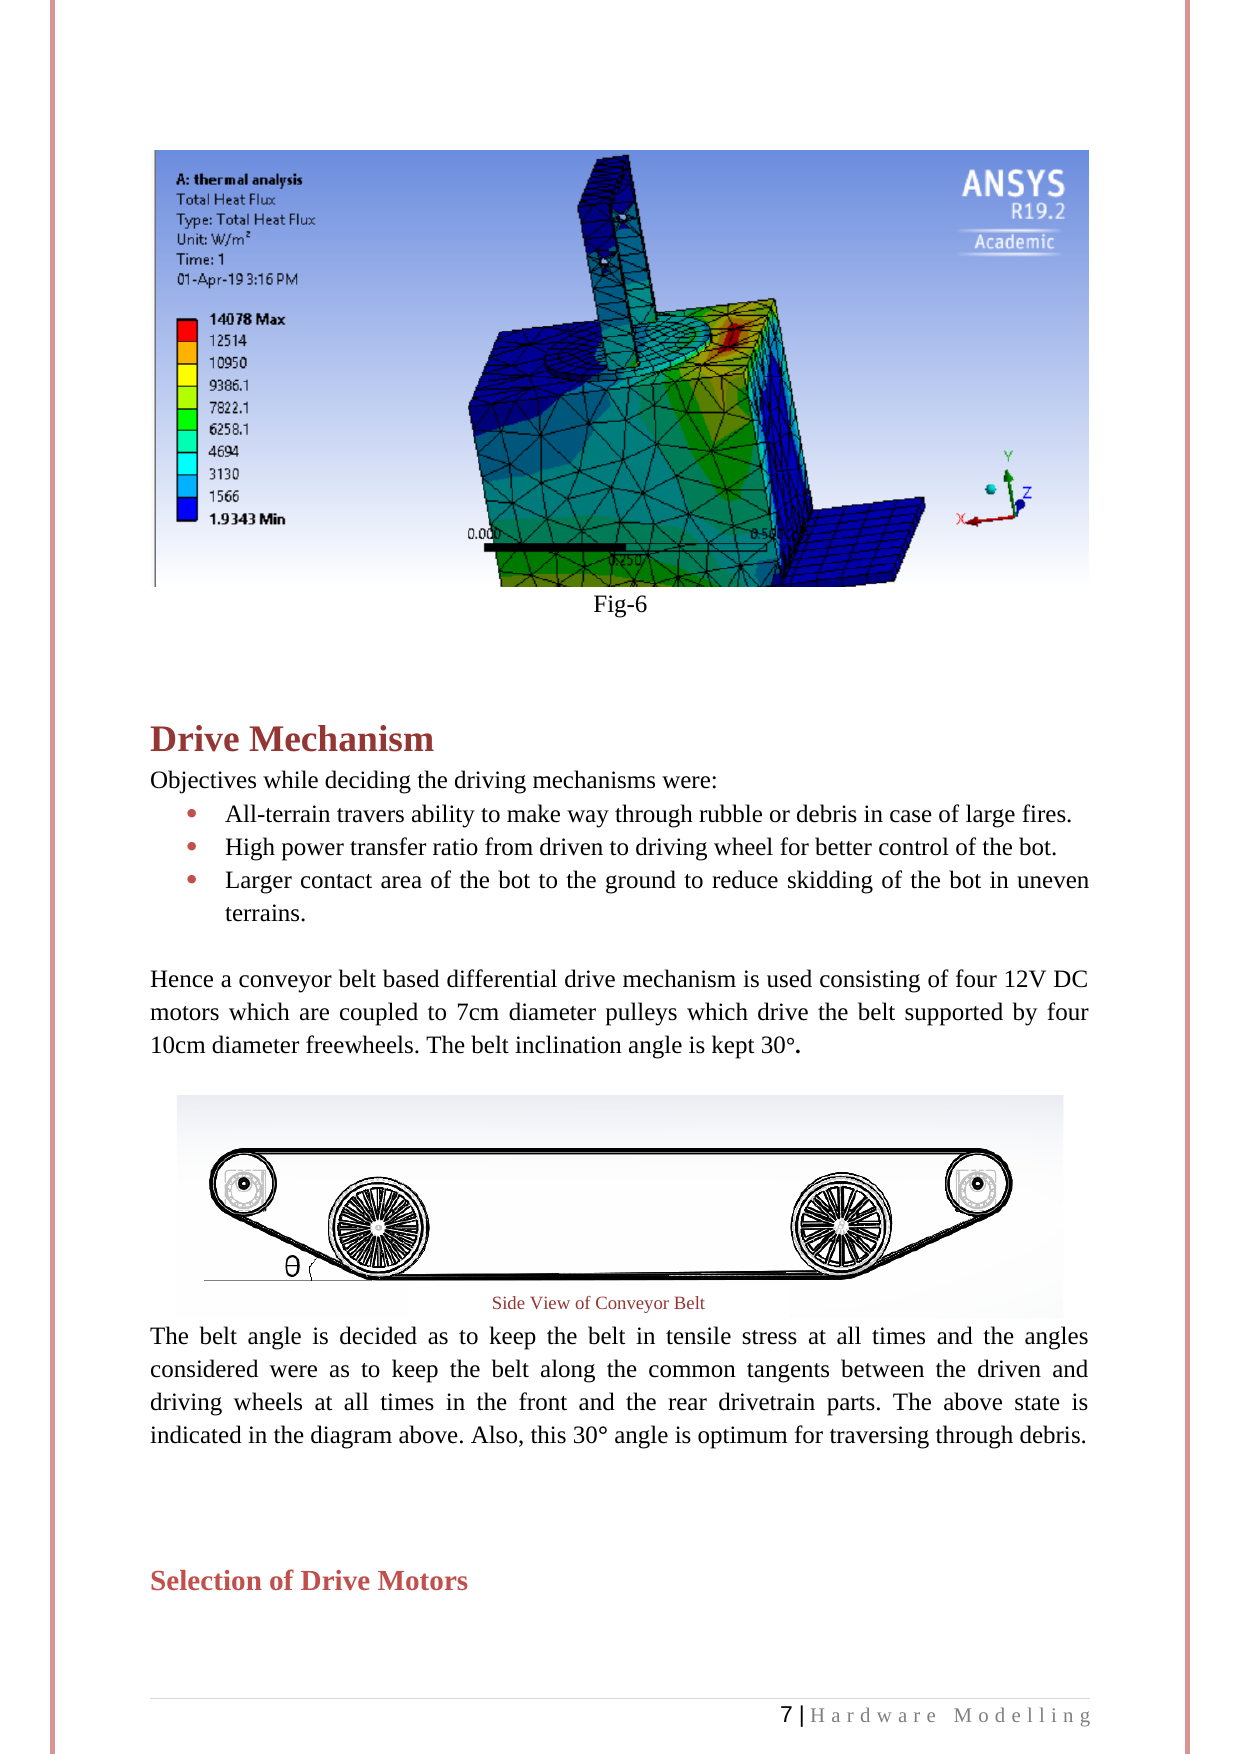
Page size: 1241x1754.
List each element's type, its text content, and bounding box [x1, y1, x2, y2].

text Objectives while deciding the driving mechanisms were: [150, 766, 1090, 794]
picture [151, 150, 1089, 587]
text Fig-6 [150, 589, 1090, 617]
list High power transfer ratio from driven to driving wheel for better control of the bot. [187, 832, 1090, 860]
text The belt angle is decided as to keep the belt in tensile stress at all times and the angles considered were as to keep the belt along the common tangents between the driven and driving wheels at all times in the front and the rear drivetrain parts. The above state is indicated in the diagram above. Also, this 30° angle is optimum for traversing through debris. [150, 1321, 1090, 1449]
picture [176, 1095, 1064, 1318]
text Drive Mechanism [150, 716, 1090, 759]
text Selection of Drive Motors [150, 1563, 1090, 1597]
text Hence a conveyor belt based differential drive mechanism is used consisting of four 12V DC motors which are coupled to 7cm diameter pulleys which drive the belt supported by four 10cm diameter freewheels. The belt inclination angle is kept 30°. [150, 964, 1090, 1058]
list All-terrain travers ability to make way through rubble or debris in case of large fires. [187, 799, 1090, 827]
list Larger contact area of the bot to the ground to reduce skidding of the bot in uneven terrains. [187, 865, 1090, 926]
